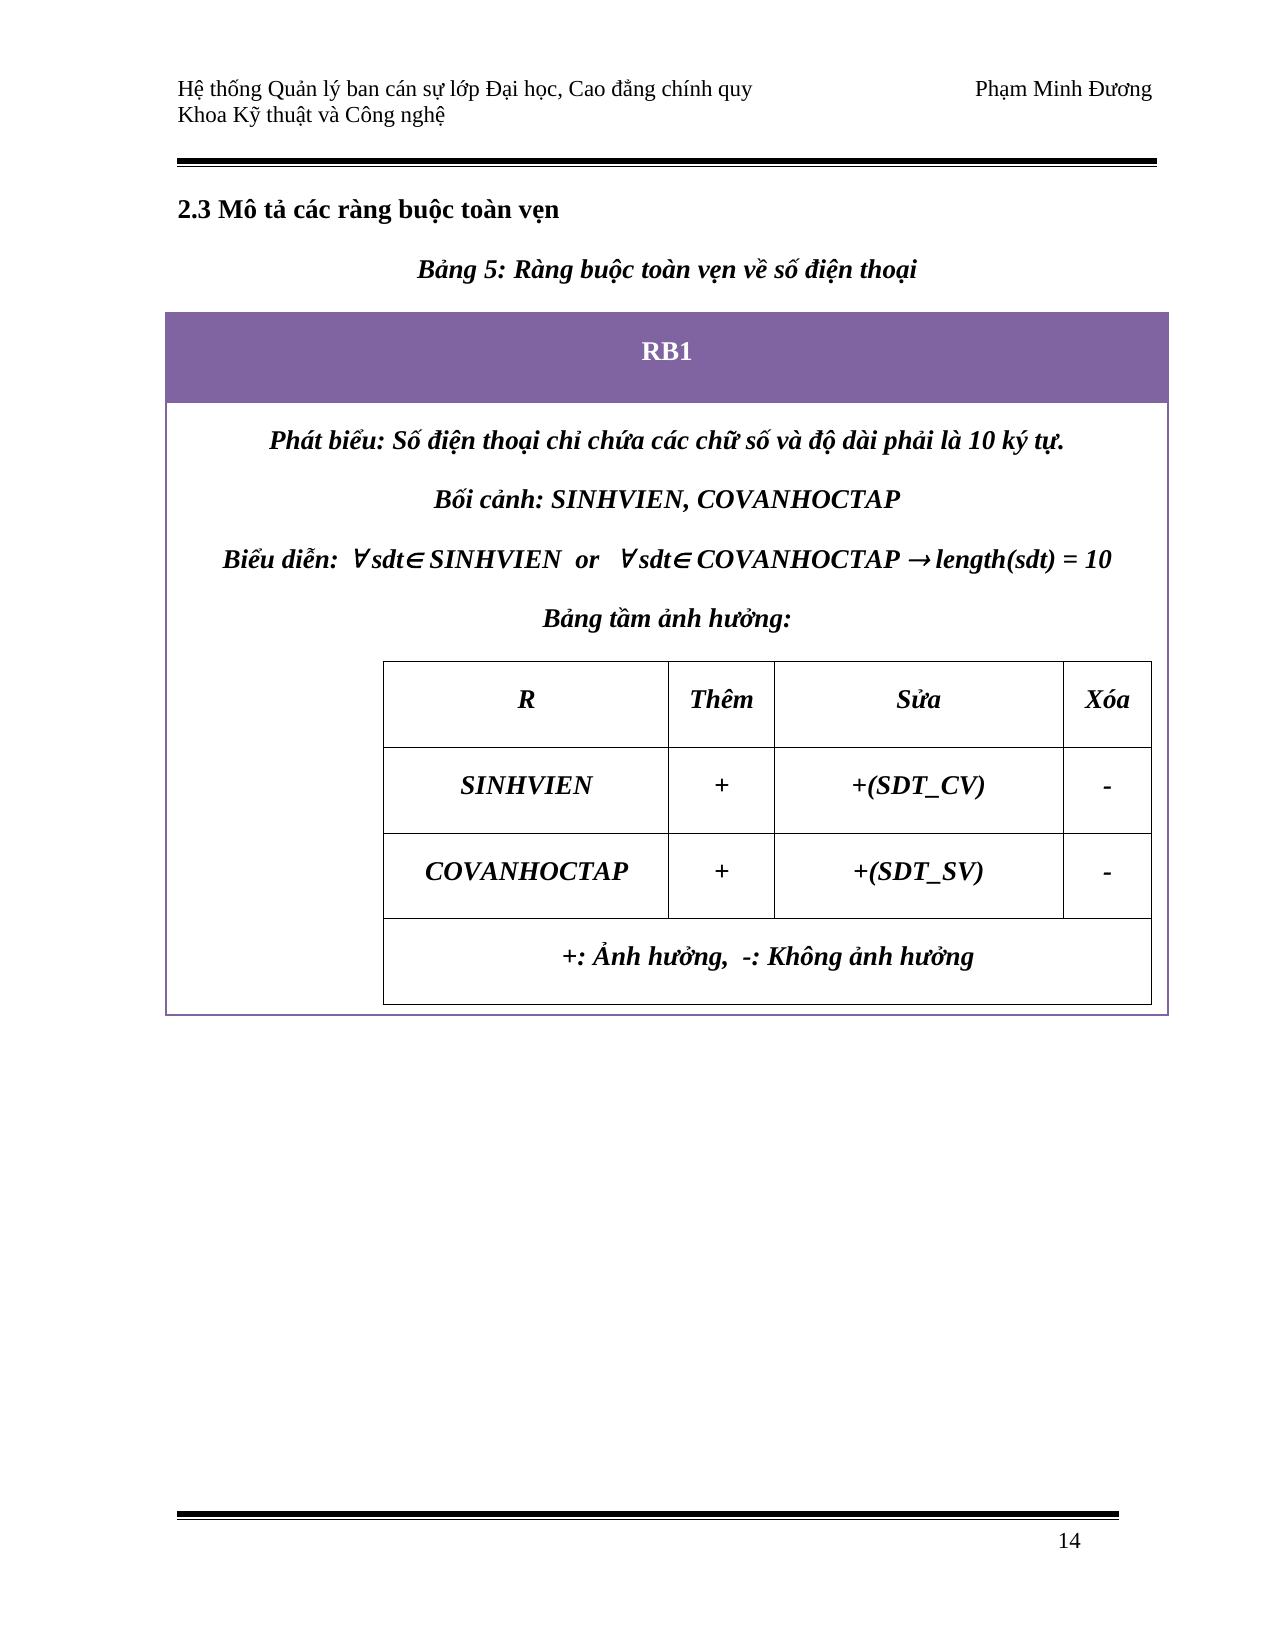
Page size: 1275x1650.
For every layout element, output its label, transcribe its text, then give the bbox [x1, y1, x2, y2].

subtitle 2.3 Mô tả các ràng buộc toàn vẹn [177, 193, 1157, 225]
text Bảng 5: Ràng buộc toàn vẹn về số điện thoại [177, 253, 1157, 284]
table_header RB1 [167, 314, 1167, 401]
table_cell Phát biểu: Số điện thoại chỉ chứa các chữ số và độ dài phải là 10 ký tự. Bối cảnh: SINHVIEN, COVANHOCTAP Biểu diễn: sdt SINHVIEN or sdt COVANHOCTAP length(sdt) = 10 Bảng tầm ảnh hưởng: [167, 403, 1167, 1014]
